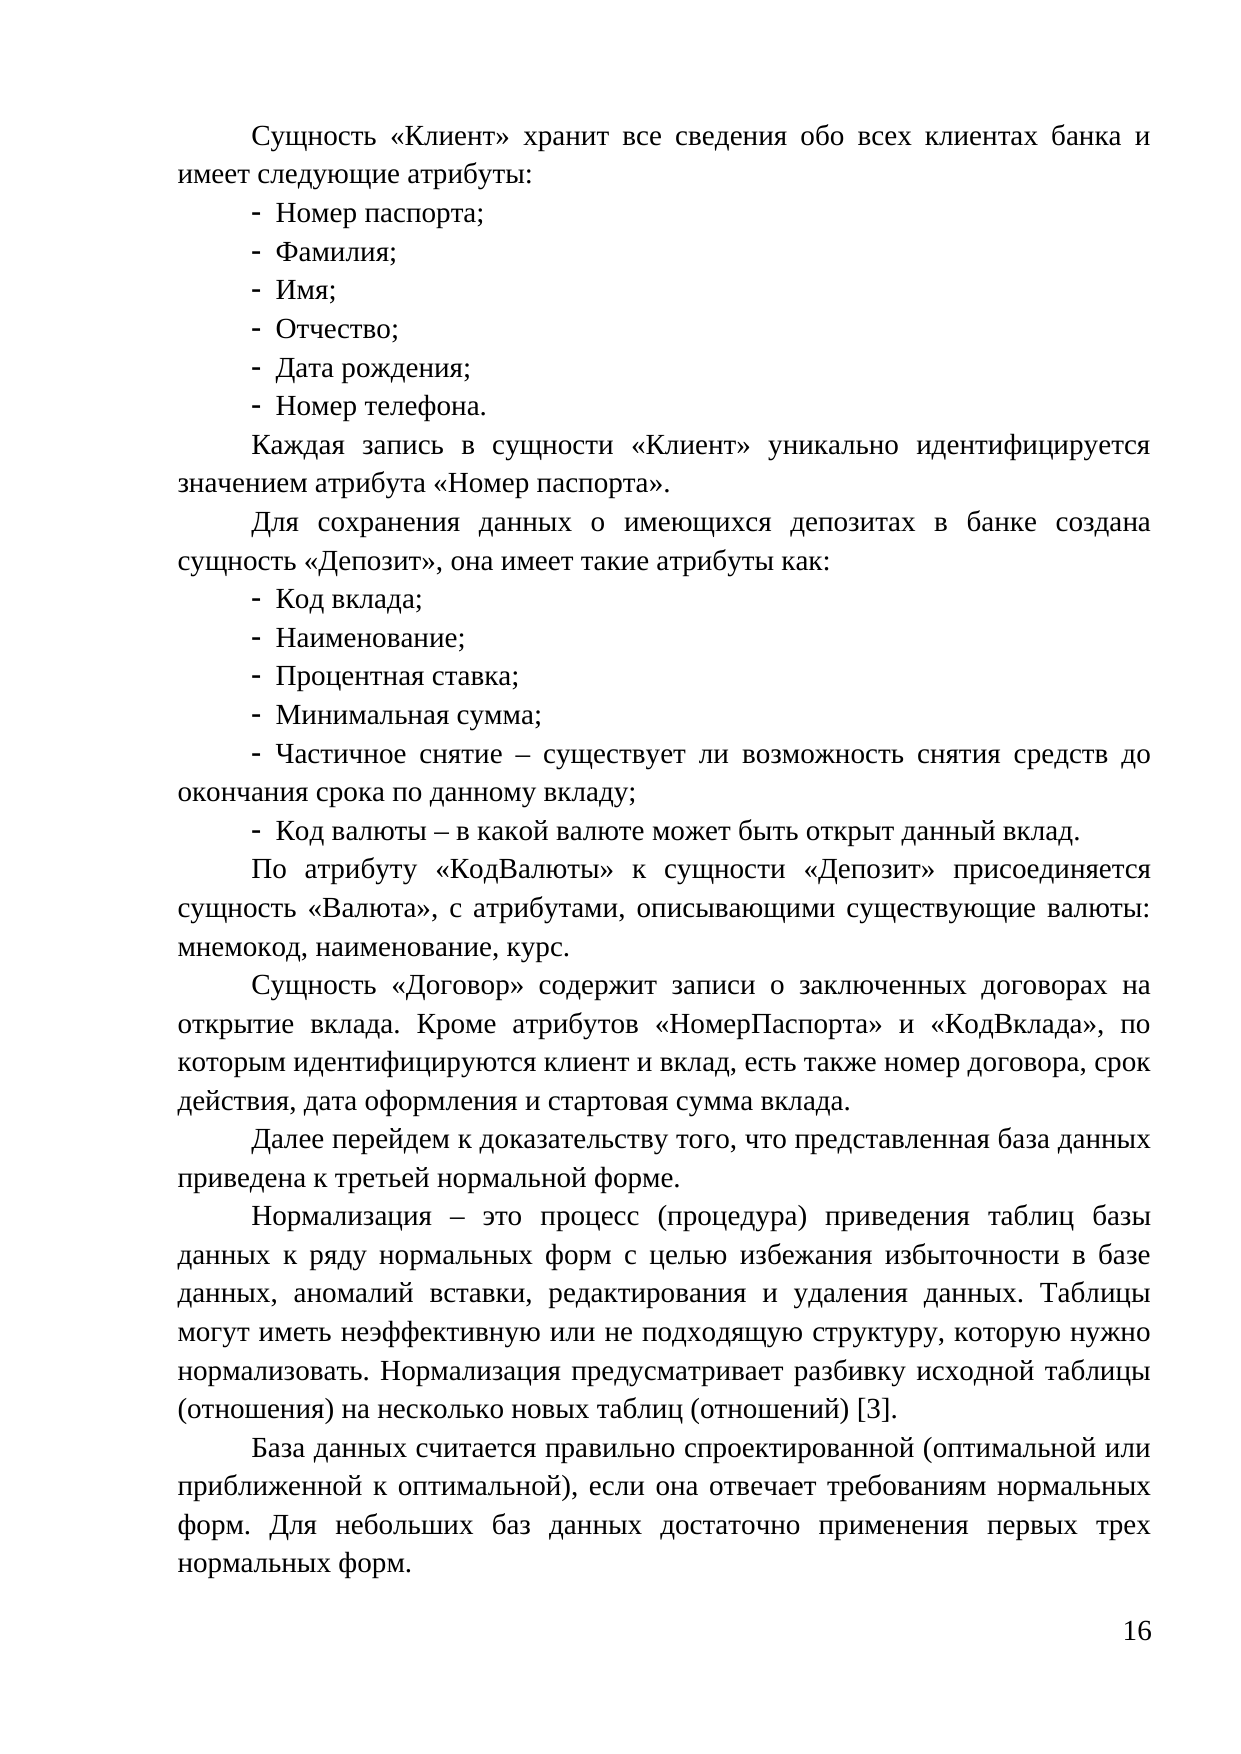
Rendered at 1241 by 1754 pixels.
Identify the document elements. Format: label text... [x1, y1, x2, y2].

text Нормализация – это процесс (процедура) приведения таблиц базы данных к ряду нормальных форм с целью избежания избыточности в базе данных, аномалий вставки, редактирования и удаления данных. Таблицы могут иметь неэффективную или не подходящую структуру, которую нужно нормализовать. Нормализация предусматривает разбивку исходной таблицы (отношения) на несколько новых таблиц (отношений) [3]. [177, 1198, 1152, 1425]
text База данных считается правильно спроектированной (оптимальной или приближенной к оптимальной), если она отвечает требованиям нормальных форм. Для небольших баз данных достаточно применения первых трех нормальных форм. [177, 1430, 1152, 1579]
list Код валюты – в какой валюте может быть открыт данный вклад. [177, 813, 1152, 847]
list Номер телефона. [177, 388, 1152, 422]
text Для сохранения данных о имеющихся депозитах в банке создана сущность «Депозит», она имеет такие атрибуты как: [177, 504, 1152, 576]
list Наименование; [177, 620, 1152, 653]
list Дата рождения; [177, 350, 1152, 383]
list Далее перейдем к доказательству того, что представленная база данных приведена к третьей нормальной форме. [177, 1121, 1152, 1193]
list Процентная ставка; [177, 658, 1152, 692]
list Номер паспорта; [177, 195, 1152, 229]
list Отчество; [177, 311, 1152, 345]
list Фамилия; [177, 234, 1152, 267]
list Имя; [177, 272, 1152, 306]
text Сущность «Клиент» хранит все сведения обо всех клиентах банка и имеет следующие атрибуты: [177, 118, 1152, 190]
list Сущность «Договор» содержит записи о заключенных договорах на открытие вклада. Кроме атрибутов «НомерПаспорта» и «КодВклада», по которым идентифицируются клиент и вклад, есть также номер договора, срок действия, дата оформления и стартовая сумма вклада. [177, 967, 1152, 1116]
list Минимальная сумма; [177, 697, 1152, 731]
list По атрибуту «КодВалюты» к сущности «Депозит» присоединяется сущность «Валюта», с атрибутами, описывающими существующие валюты: мнемокод, наименование, курс. [177, 852, 1152, 962]
text Каждая запись в сущности «Клиент» уникально идентифицируется значением атрибута «Номер паспорта». [177, 427, 1152, 499]
list Код вклада; [177, 581, 1152, 615]
list Частичное снятие – существует ли возможность снятия средств до окончания срока по данному вкладу; [177, 736, 1152, 808]
